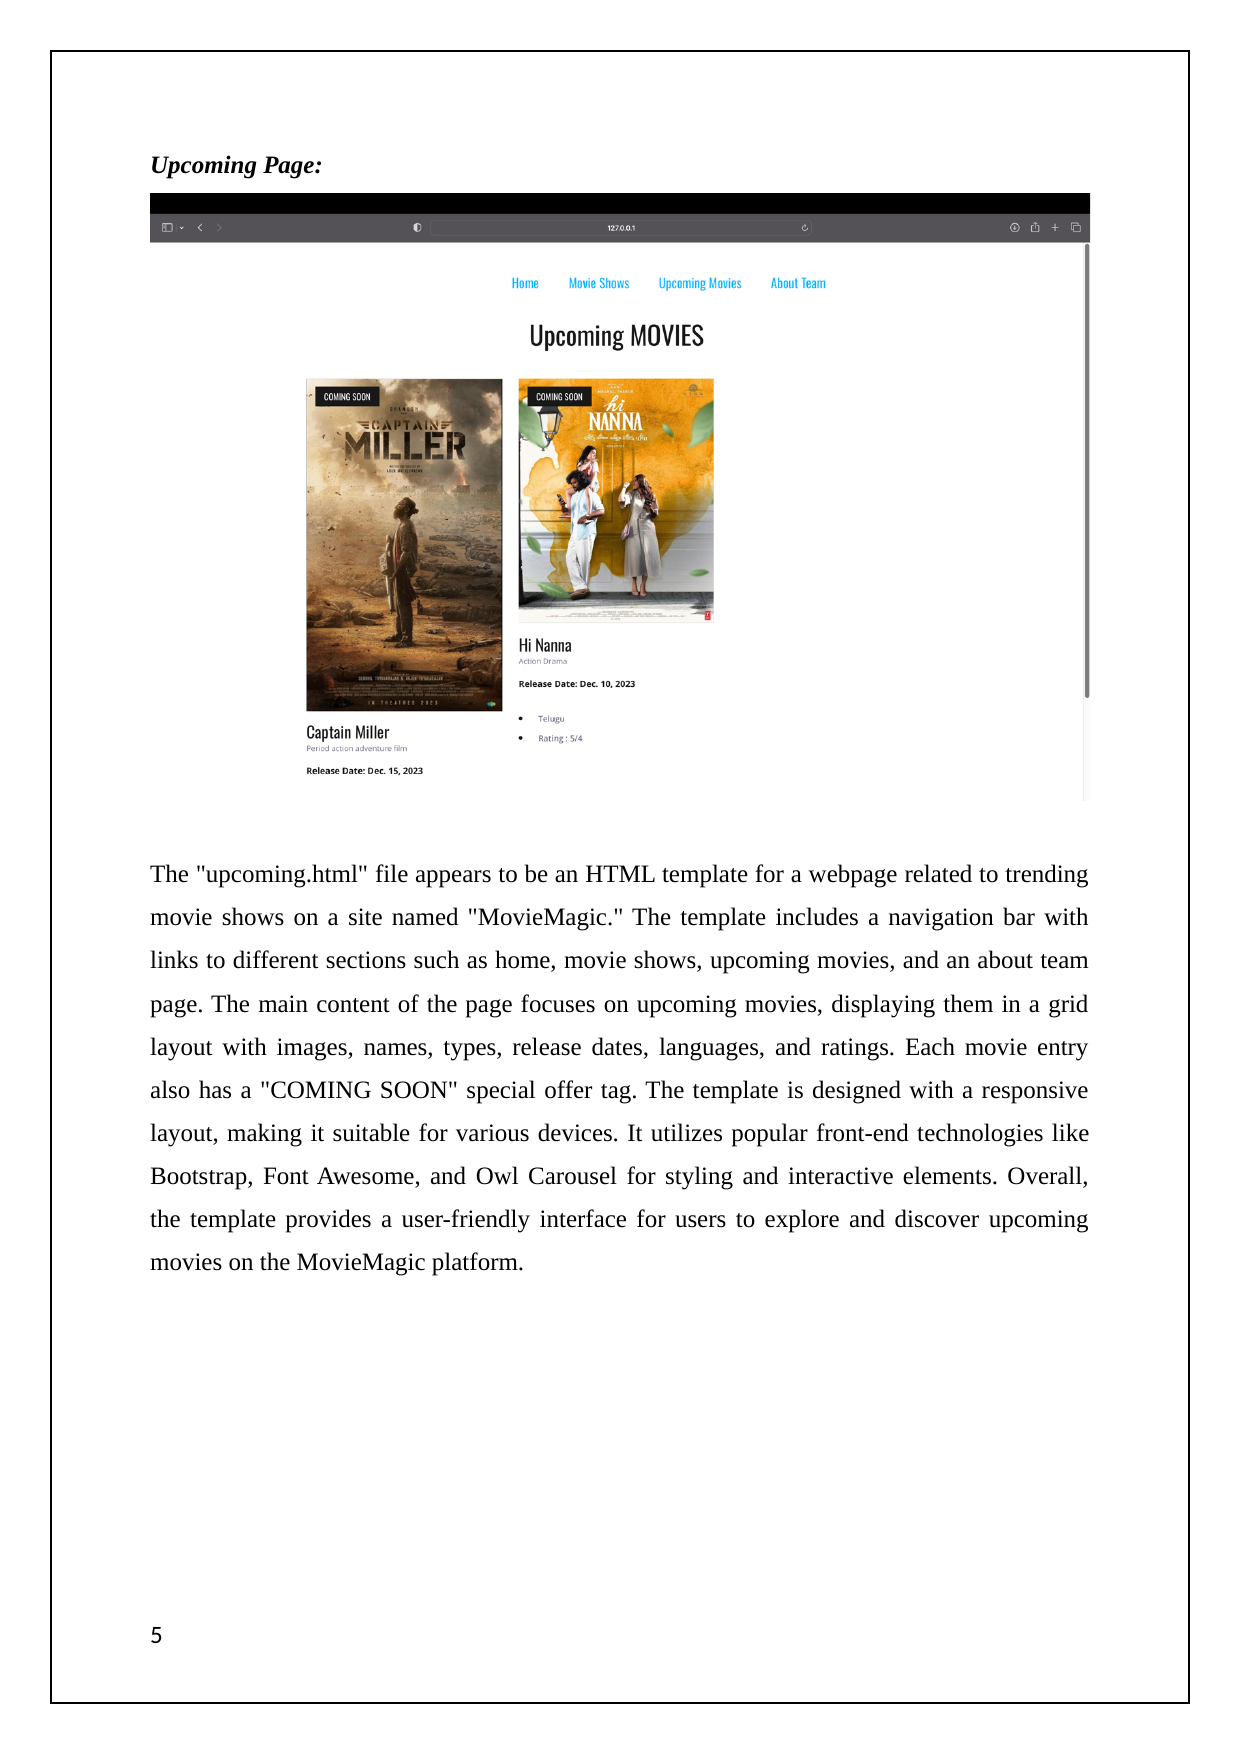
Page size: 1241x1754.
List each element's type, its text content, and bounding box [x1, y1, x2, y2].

picture [150, 193, 1091, 801]
text Upcoming Page: [150, 150, 1090, 179]
text The "upcoming.html" file appears to be an HTML template for a webpage related to trending movie shows on a site named "MovieMagic." The template includes a navigation bar with links to different sections such as home, movie shows, upcoming movies, and an about team page. The main content of the page focuses on upcoming movies, displaying them in a grid layout with images, names, types, release dates, languages, and ratings. Each movie entry also has a "COMING SOON" special offer tag. The template is designed with a responsive layout, making it suitable for various devices. It utilizes popular front-end technologies like Bootstrap, Font Awesome, and Owl Carousel for styling and interactive elements. Overall, the template provides a user-friendly interface for users to explore and discover upcoming movies on the MovieMagic platform. [150, 859, 1090, 1276]
